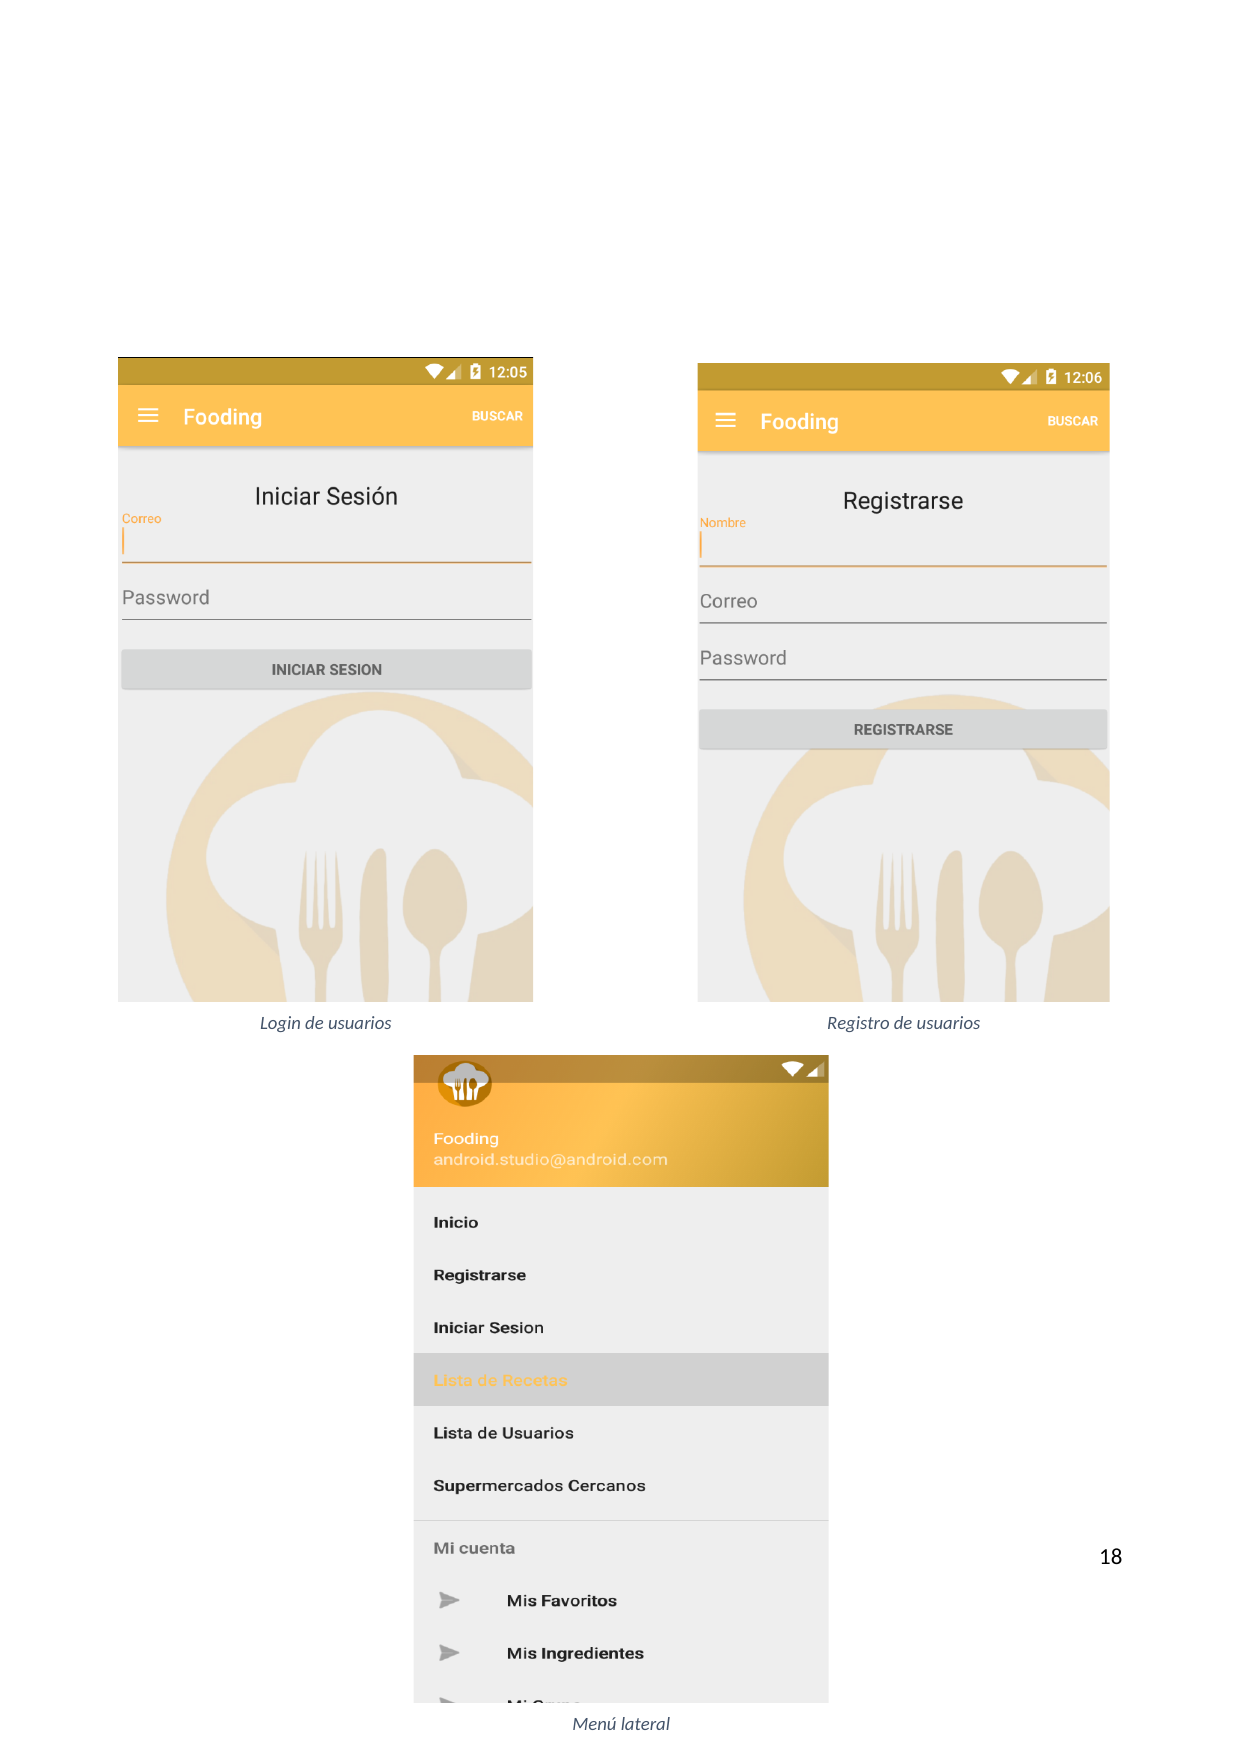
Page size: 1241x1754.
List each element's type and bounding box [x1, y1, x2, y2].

picture [413, 1055, 829, 1703]
picture [118, 357, 534, 1002]
picture [697, 363, 1110, 1002]
